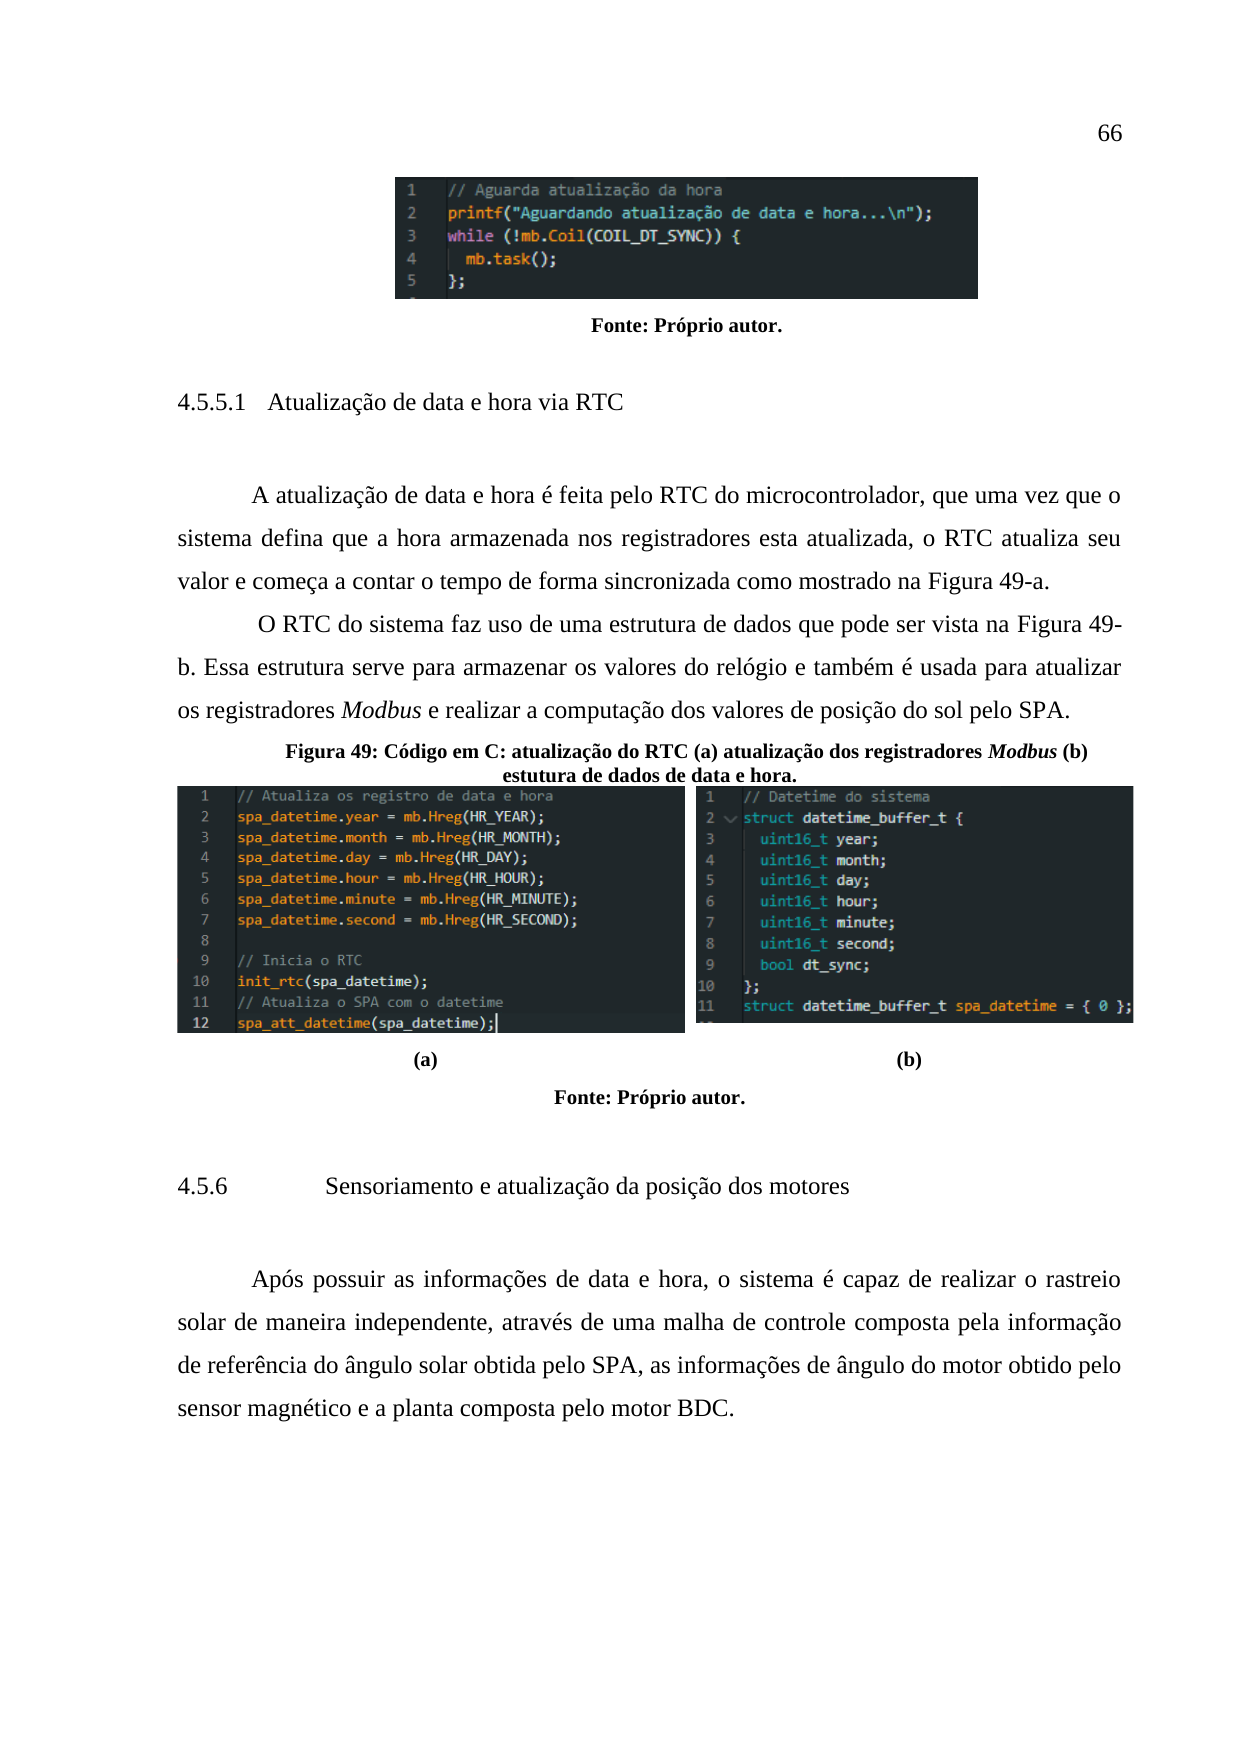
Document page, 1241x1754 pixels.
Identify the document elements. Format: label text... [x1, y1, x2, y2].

picture [395, 177, 978, 299]
text O RTC do sistema faz uso de uma estrutura de dados que pode ser vista na Figura 45-b. Essa estrutura serve para armazenar os valores do relógio e também é usada para atualizar os registradores Modbus e realizar a computação dos valores de posição do sol pelo SPA. [177, 609, 1122, 724]
table_cell (a) [166, 1047, 685, 1085]
text A atualização de data e hora é feita pelo RTC do microcontrolador, que uma vez que o sistema defina que a hora armazenada nos registradores esta atualizada, o RTC atualiza seu valor e começa a contar o tempo de forma sincronizada como mostrado na Figura 45-a. [177, 480, 1122, 595]
table_header [685, 787, 1133, 1047]
subtitle Atualização de data e hora via RTC [177, 387, 1122, 415]
text Figura 49: Código em C: atualização do RTC (a) atualização dos registradores Modbus (b) estutura de dados de data e hora. [177, 738, 1122, 787]
subtitle Sensoriamento e atualização da posição dos motores [177, 1171, 1122, 1200]
table_cell (b) [685, 1047, 1133, 1085]
text Após possuir as informações de data e hora, o sistema é capaz de realizar o rastreio solar de maneira independente, através de uma malha de controle composta pela informação de referência do ângulo solar obtida pelo SPA, as informações de ângulo do motor obtido pelo sensor magnético e a planta composta pelo motor BDC. [177, 1264, 1122, 1422]
picture [696, 786, 1134, 1023]
table_header [166, 787, 685, 1047]
picture [177, 786, 685, 1033]
text Fonte: Próprio autor. [177, 1085, 1122, 1109]
text Fonte: Próprio autor. [177, 313, 1122, 337]
